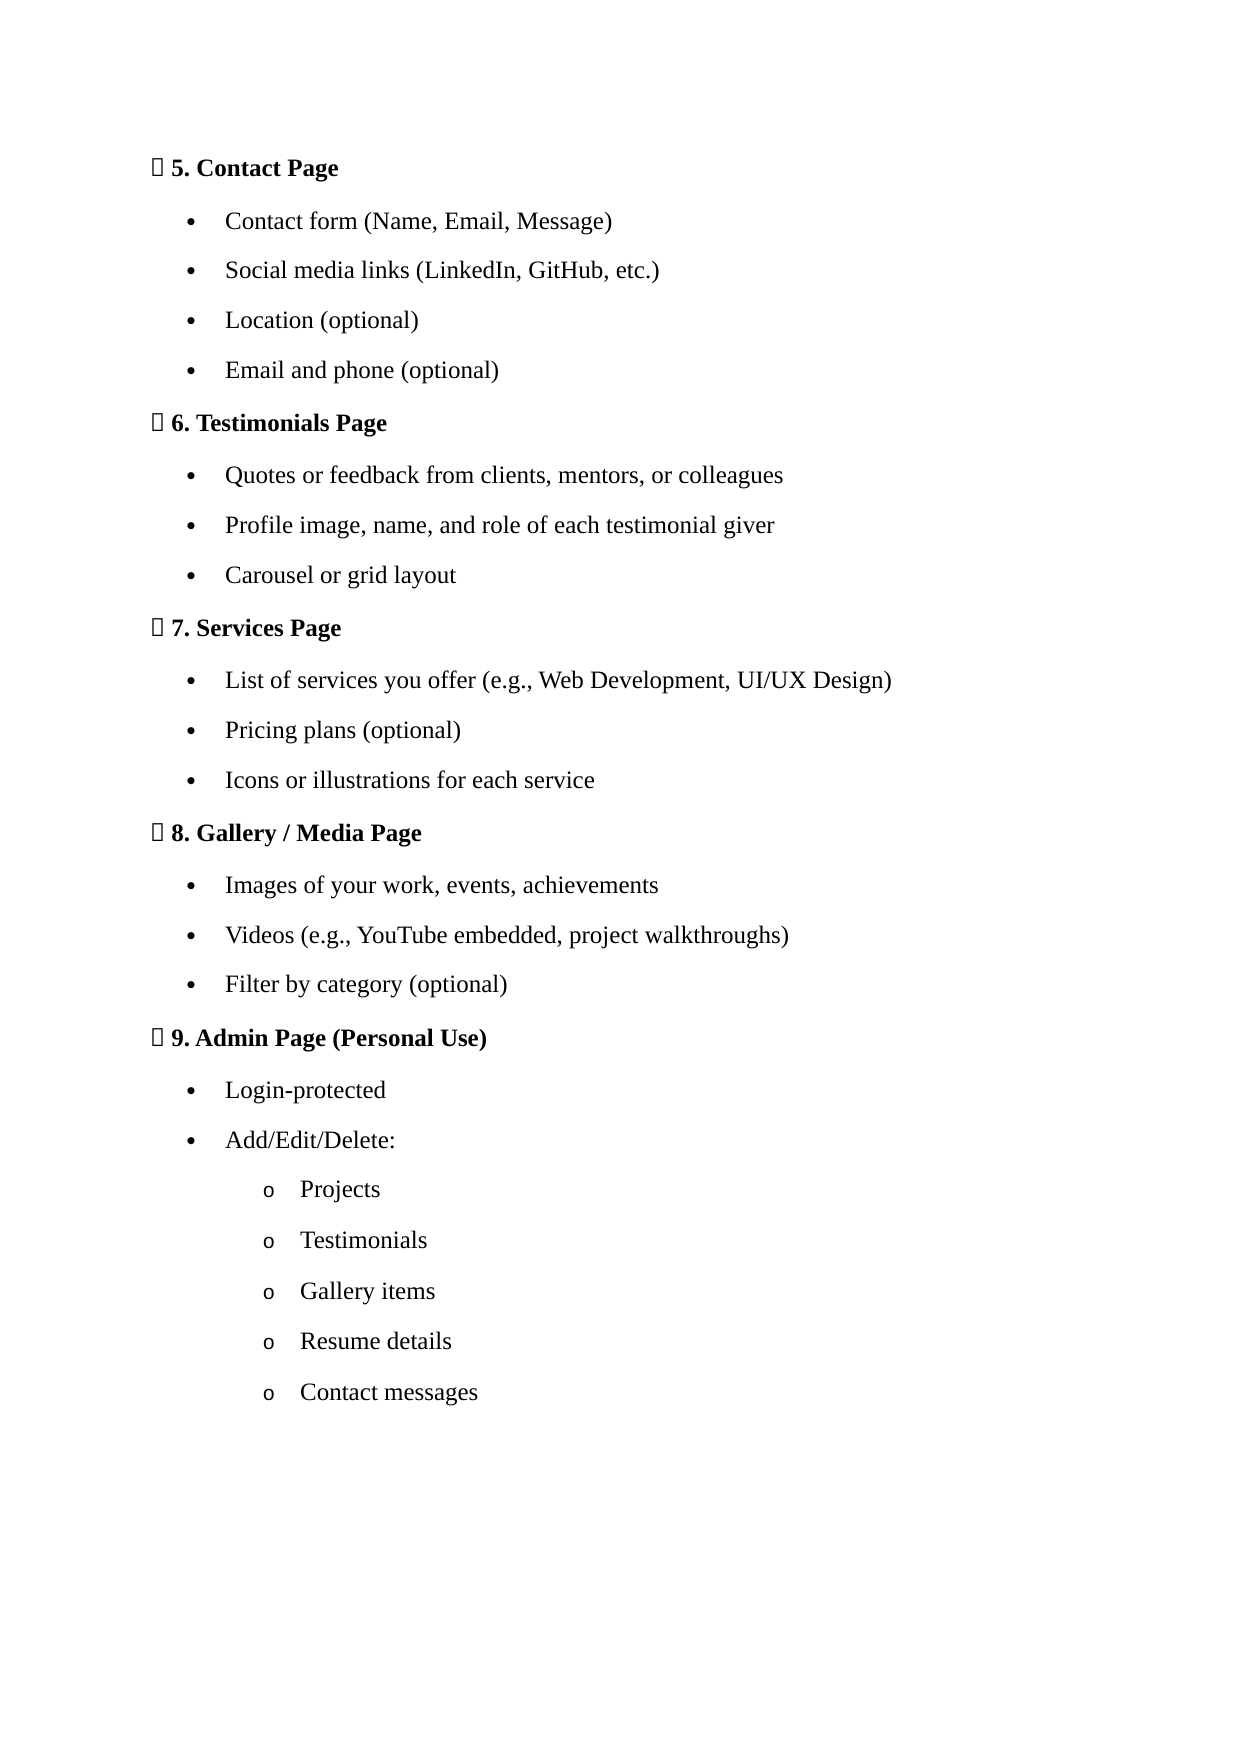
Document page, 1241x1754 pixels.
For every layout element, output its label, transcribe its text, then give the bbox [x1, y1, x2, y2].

text ✅ 9. Admin Page (Personal Use) [150, 1019, 1090, 1053]
list Pricing plans (optional) [187, 715, 1090, 744]
list Profile image, name, and role of each testimonial giver [187, 510, 1090, 539]
text ✅ 7. Services Page [150, 609, 1090, 643]
list Email and phone (optional) [187, 355, 1090, 384]
list Projects [262, 1174, 1090, 1204]
list Quotes or feedback from clients, mentors, or colleagues [187, 460, 1090, 489]
list List of services you offer (e.g., Web Development, UI/UX Design) [187, 665, 1090, 694]
list Gallery items [262, 1276, 1090, 1305]
text ✅ 8. Gallery / Media Page [150, 814, 1090, 848]
list Filter by category (optional) [187, 969, 1090, 998]
list Icons or illustrations for each service [187, 765, 1090, 793]
list Testimonials [262, 1225, 1090, 1255]
list Add/Edit/Delete: [187, 1125, 1090, 1153]
list Contact form (Name, Email, Message) [187, 206, 1090, 234]
list Login-protected [187, 1075, 1090, 1104]
list Carousel or grid layout [187, 560, 1090, 588]
list Resume details [262, 1326, 1090, 1356]
text ✅ 5. Contact Page [150, 150, 1090, 184]
list Images of your work, events, achievements [187, 870, 1090, 899]
list Location (optional) [187, 305, 1090, 334]
text ✅ 6. Testimonials Page [150, 404, 1090, 439]
list Contact messages [262, 1377, 1090, 1407]
list Social media links (LinkedIn, GitHub, etc.) [187, 256, 1090, 284]
list Videos (e.g., YouTube embedded, project walkthroughs) [187, 920, 1090, 949]
